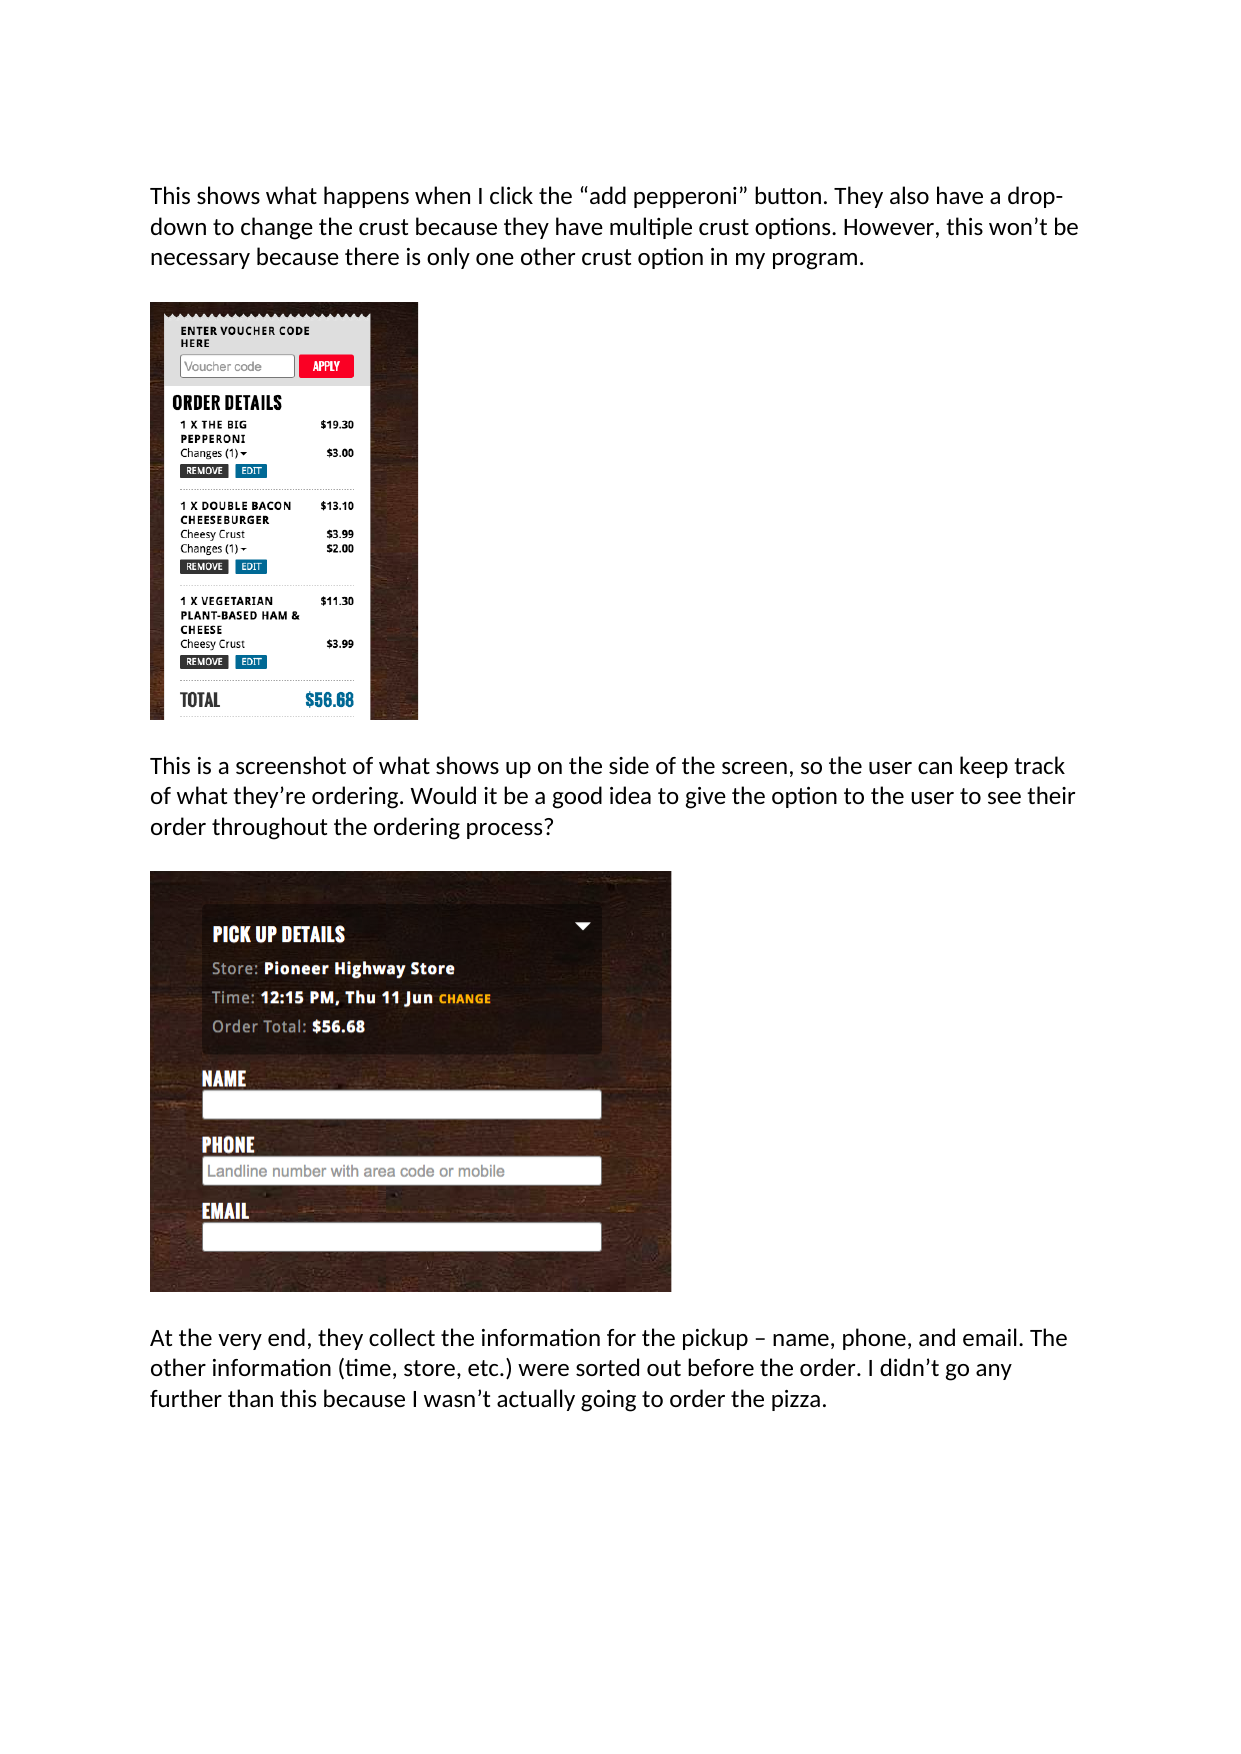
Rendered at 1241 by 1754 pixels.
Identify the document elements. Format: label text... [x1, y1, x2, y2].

picture [150, 302, 419, 720]
picture [150, 871, 672, 1292]
text This is a screenshot of what shows up on the side of the screen, so the user can keep track of what they’re ordering. Would it be a good idea to give the option to the user to see their order throughout the ordering process? [150, 750, 1090, 841]
text At the very end, they collect the information for the pickup – name, phone, and email. The other information (time, store, etc.) were sorted out before the order. I didn’t go any further than this because I wasn’t actually going to order the pizza. [150, 1322, 1090, 1413]
text This shows what happens when I click the “add pepperoni” button. They also have a drop-down to change the crust because they have multiple crust options. However, this won’t be necessary because there is only one other crust option in my program. [150, 181, 1090, 272]
